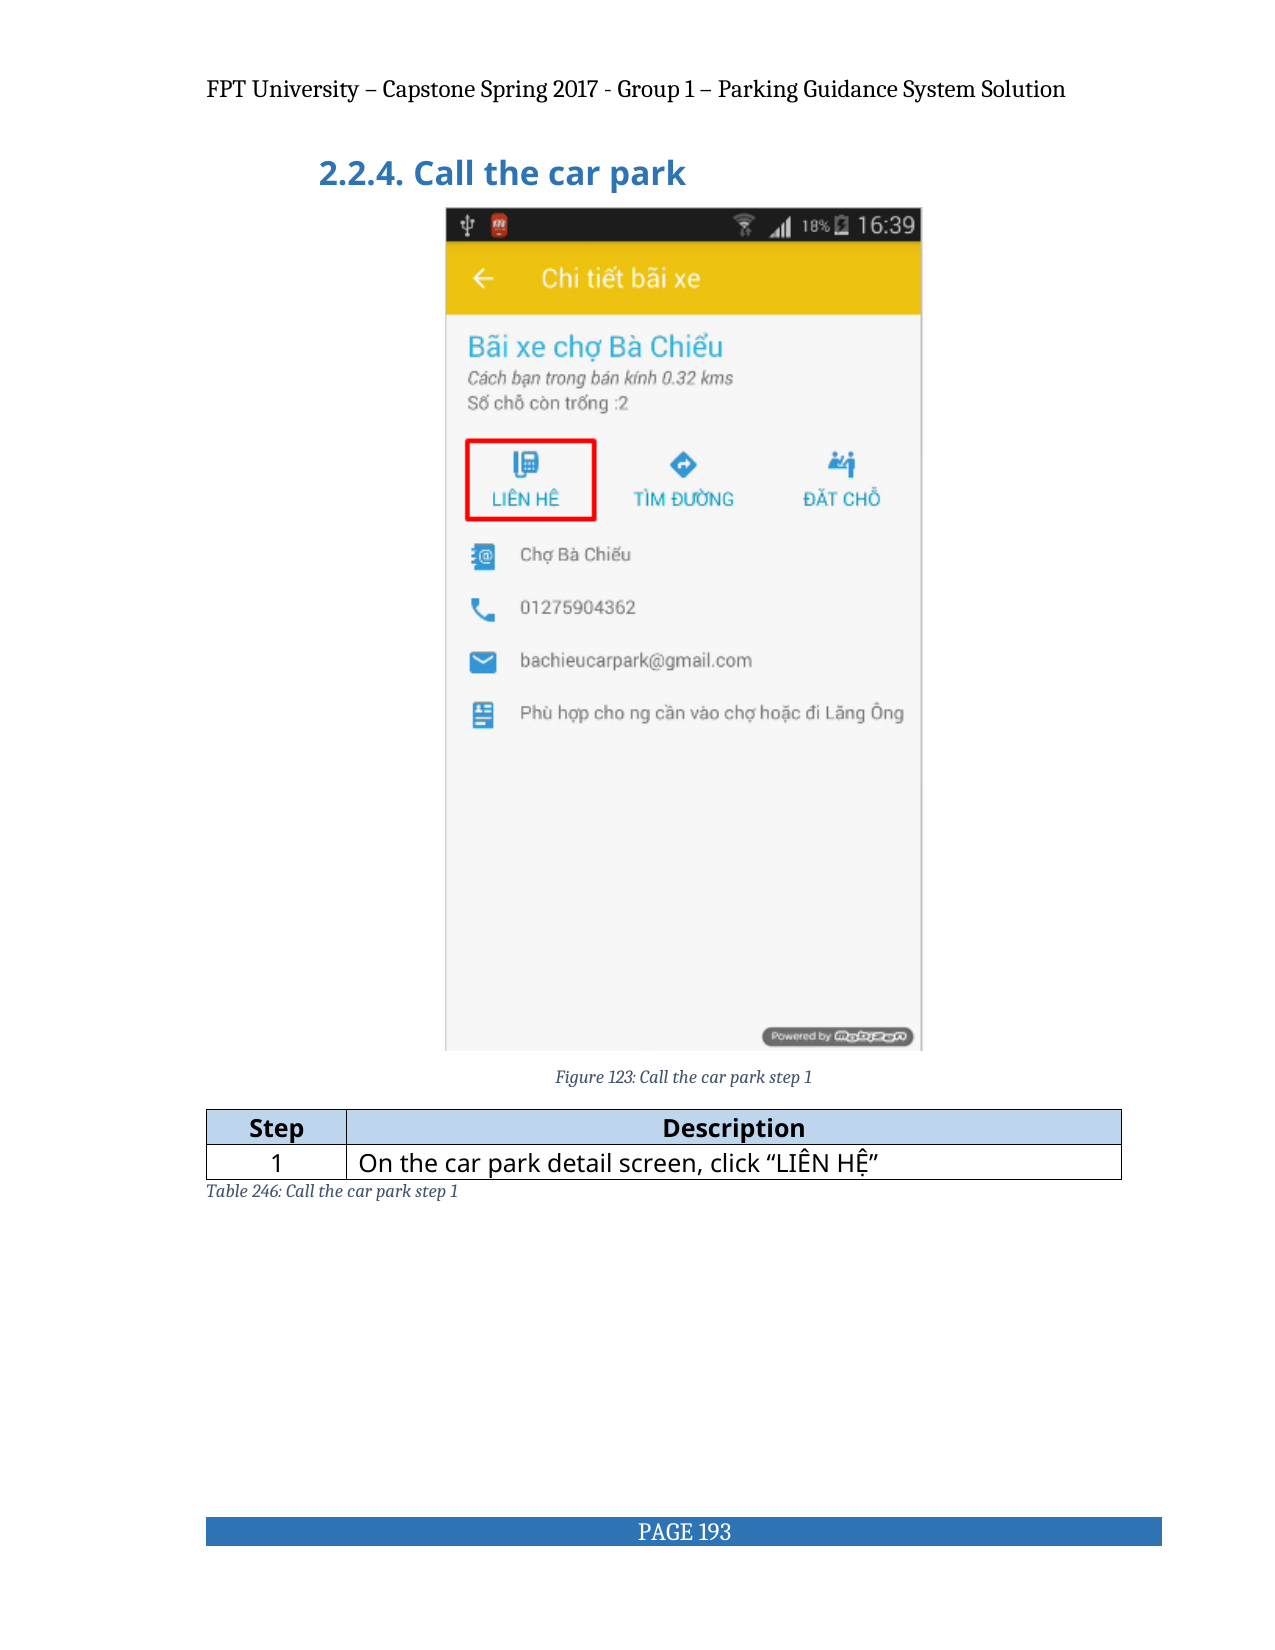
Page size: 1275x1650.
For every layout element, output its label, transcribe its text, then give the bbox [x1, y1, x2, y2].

subtitle Call the car park [206, 150, 1162, 195]
picture [445, 207, 924, 1051]
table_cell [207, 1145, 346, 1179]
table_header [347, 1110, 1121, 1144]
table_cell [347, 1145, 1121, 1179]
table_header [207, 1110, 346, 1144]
